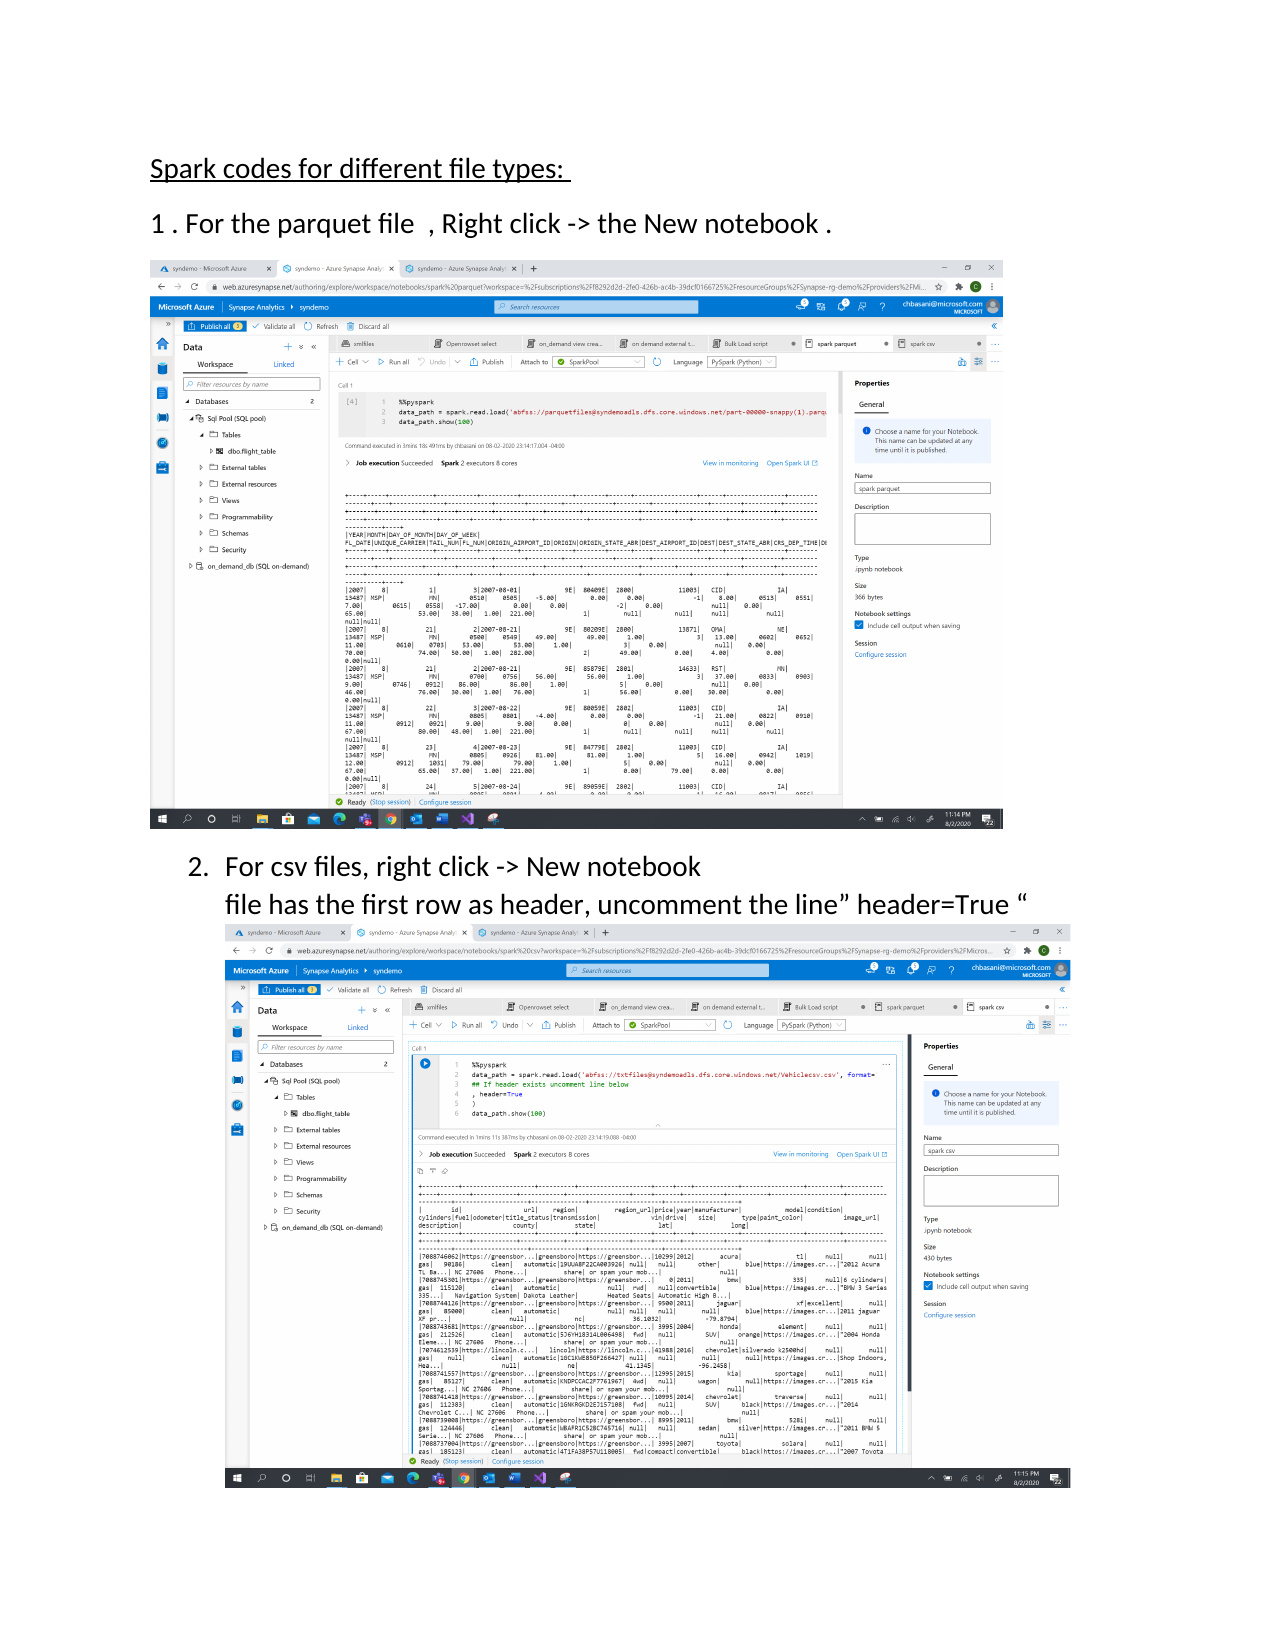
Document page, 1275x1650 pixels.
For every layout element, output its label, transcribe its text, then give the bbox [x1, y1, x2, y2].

list file has the first row as header, uncomment the line” header=True “ [225, 886, 1125, 922]
text Spark codes for different file types: [150, 150, 1125, 186]
picture [150, 260, 1003, 829]
text 1 . For the parquet file , Right click -> the New notebook . [150, 205, 1125, 241]
list For csv files, right click -> New notebook [187, 848, 1125, 883]
picture [225, 924, 1071, 1488]
